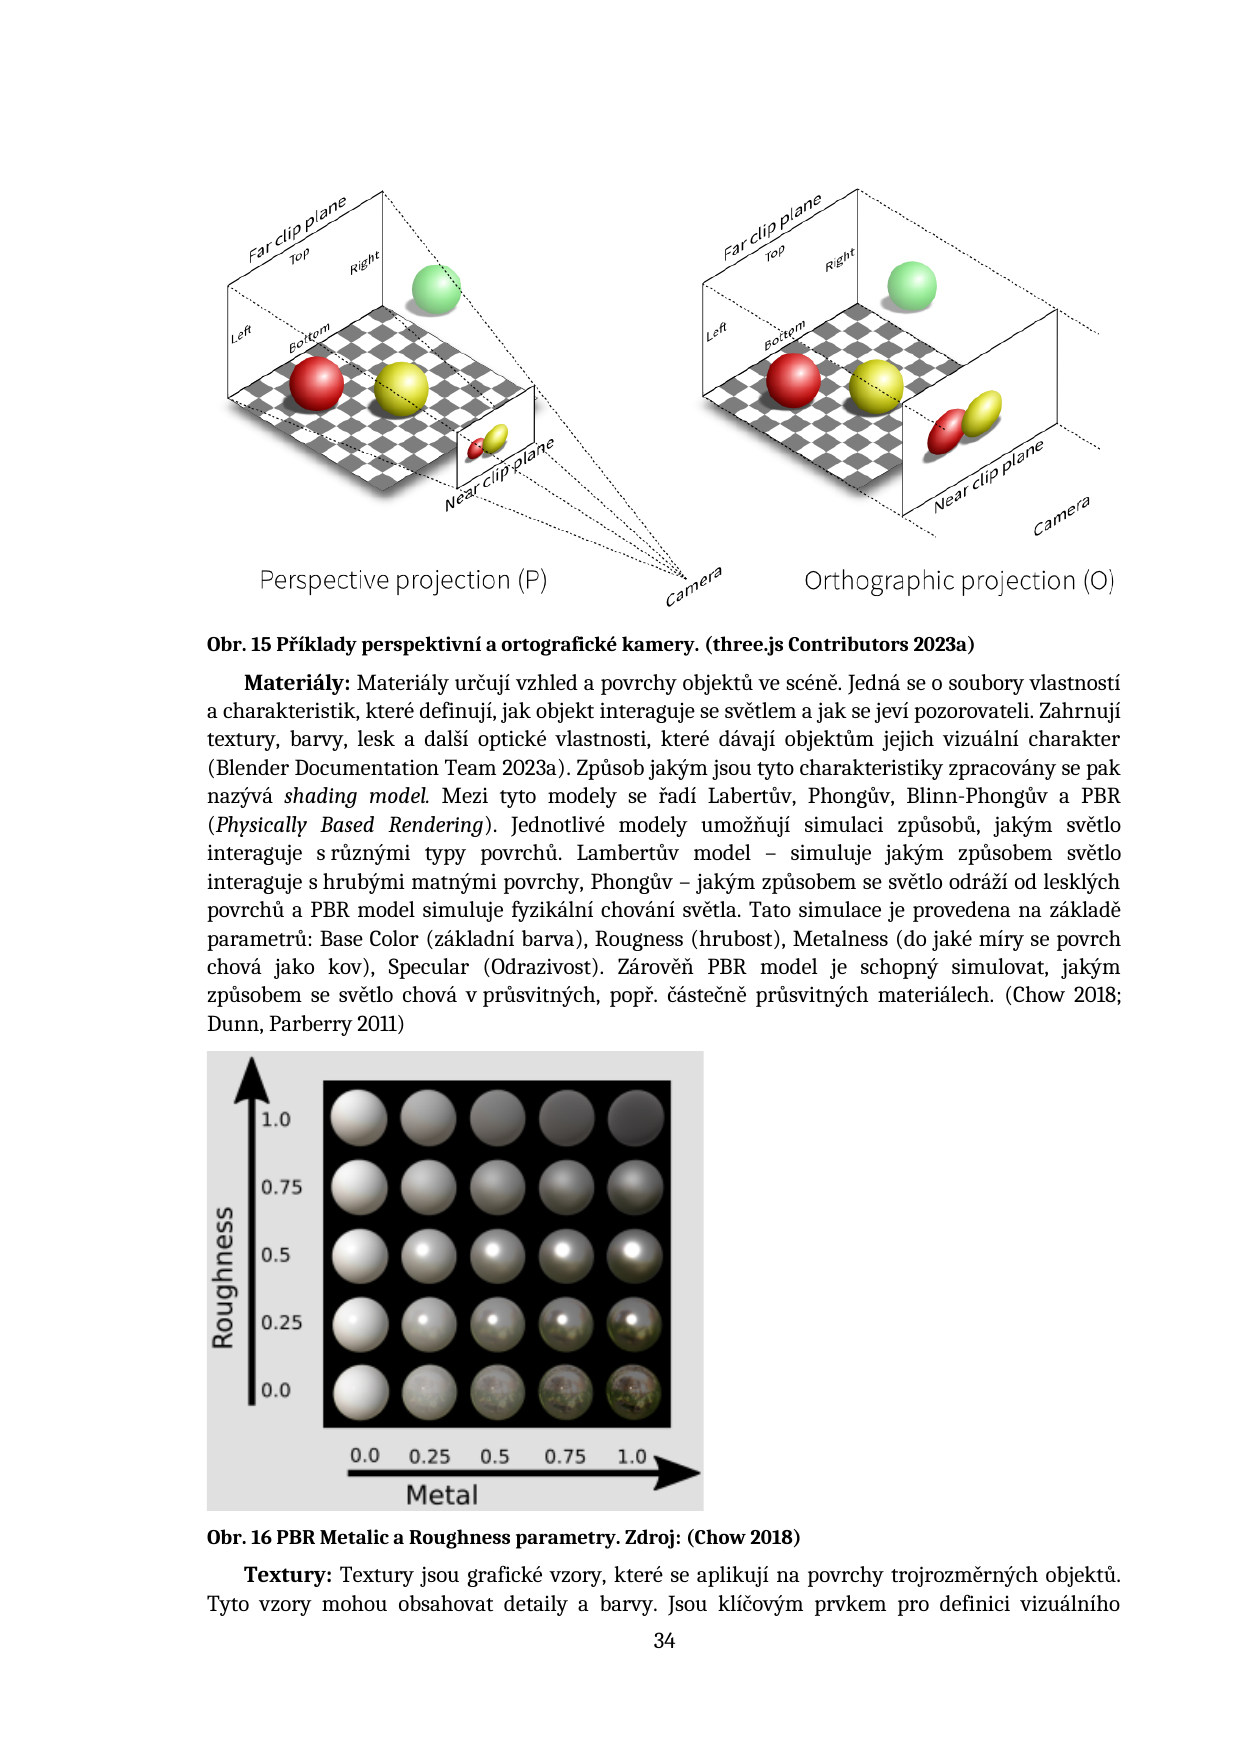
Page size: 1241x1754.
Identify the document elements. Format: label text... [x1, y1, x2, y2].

text Obr. 16 PBR Metalic a Roughness parametry. Zdroj: (Chow 2018) [207, 1526, 1122, 1549]
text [207, 1562, 1122, 1617]
picture [206, 1051, 704, 1511]
text Obr. 15 Příklady perspektivní a ortografické kamery. (three.js Contributors 2023a) [207, 633, 1122, 657]
picture [206, 177, 1123, 619]
text Materiály: Materiály určují vzhled a povrchy objektů ve scéně. Jedná se o soubory vlastností a charakteristik, které definují, jak objekt interaguje se světlem a jak se jeví pozorovateli. Zahrnují textury, barvy, lesk a další optické vlastnosti, které dávají objektům jejich vizuální charakter (Blender Documentation Team 2023a). Způsob jakým jsou tyto charakteristiky zpracovány se pak nazývá shading model. Mezi tyto modely se řadí Labertův, Phongův, Blinn-Phongův a PBR (Physically Based Rendering). Jednotlivé modely umožňují simulaci způsobů, jakým světlo interaguje s různými typy povrchů. Lambertův model – simuluje jakým způsobem světlo interaguje s hrubými matnými povrchy, Phongův – jakým způsobem se světlo odráží od lesklých povrchů a PBR model simuluje fyzikální chování světla. Tato simulace je provedena na základě parametrů: Base Color (základní barva), Rougness (hrubost), Metalness (do jaké míry se povrch chová jako kov), Specular (Odrazivost). Zárověň PBR model je schopný simulovat, jakým způsobem se světlo chová v průsvitných, popř. částečně průsvitných materiálech. (Chow 2018; Dunn, Parberry 2011) [207, 669, 1122, 1037]
